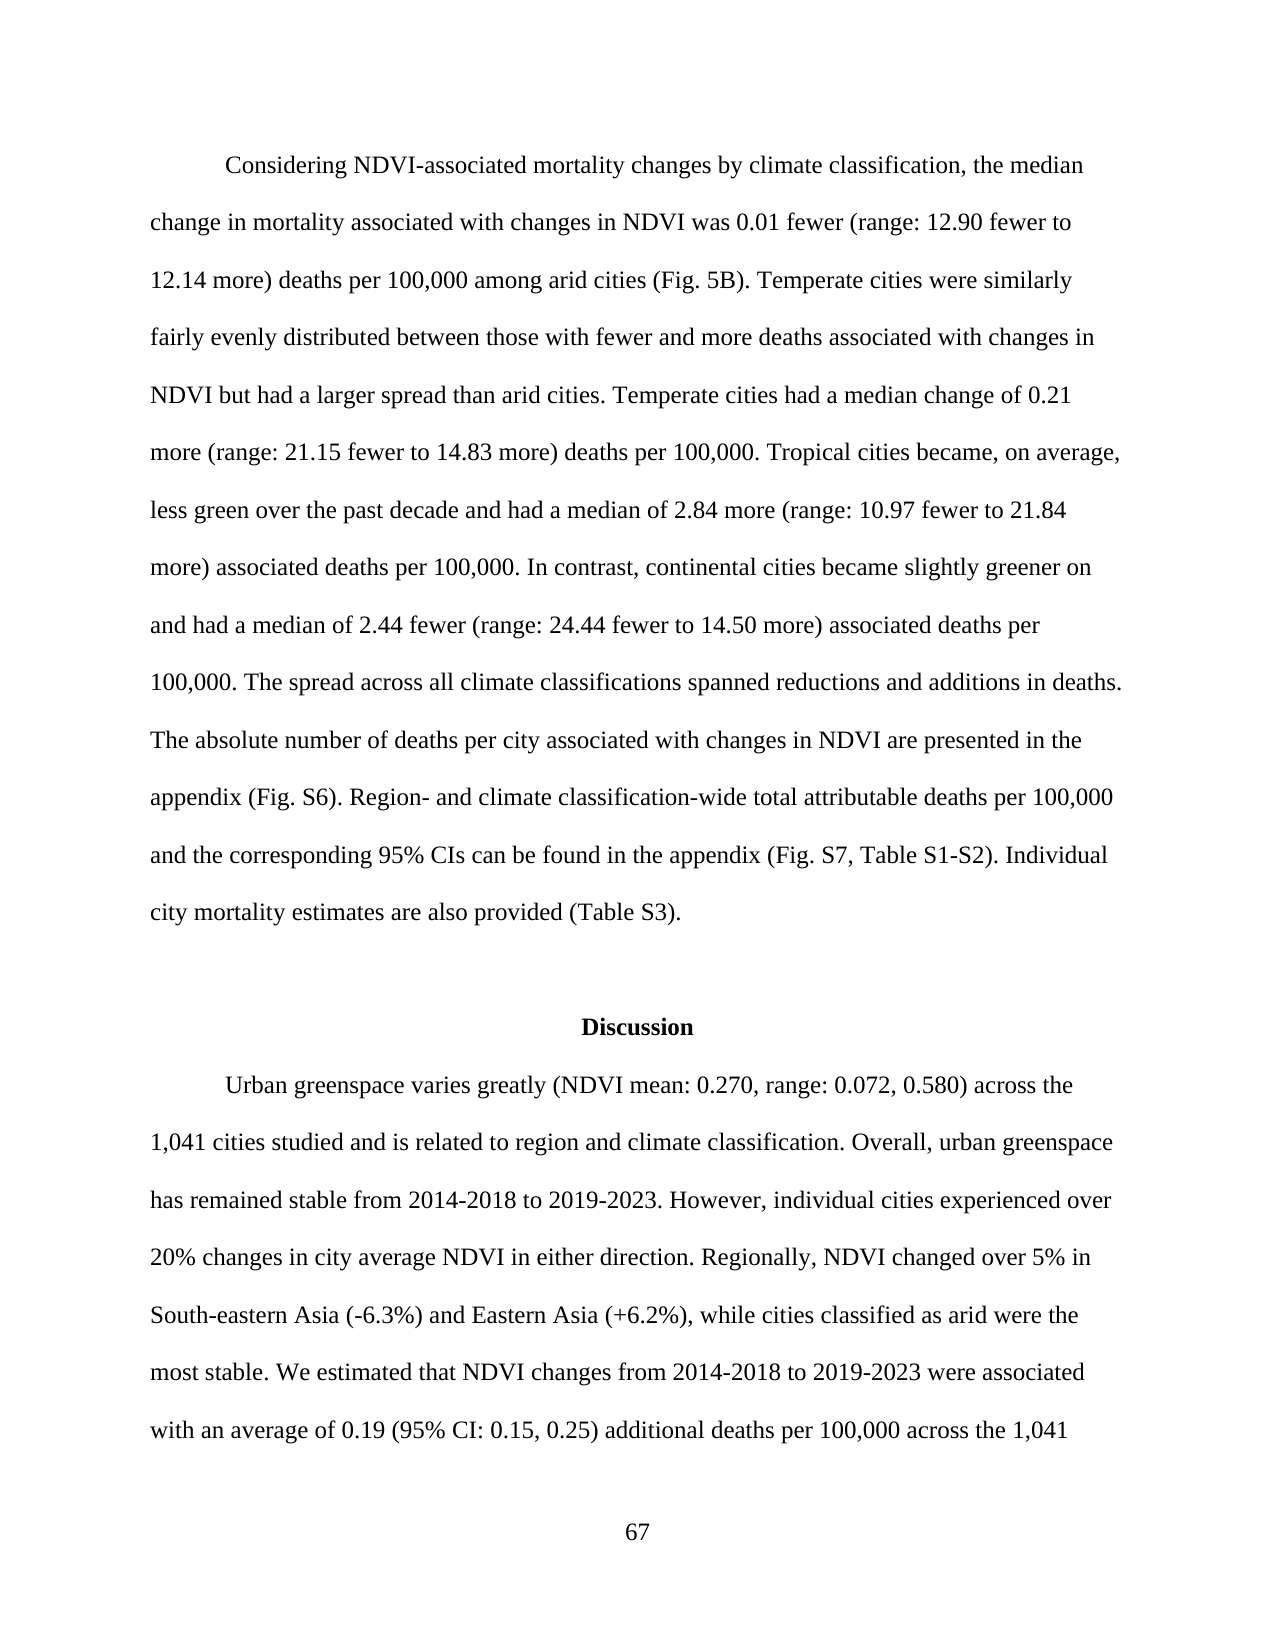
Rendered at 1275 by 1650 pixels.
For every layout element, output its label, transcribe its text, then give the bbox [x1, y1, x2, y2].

subtitle Discussion [150, 1012, 1125, 1041]
text Considering NDVI-associated mortality changes by climate classification, the median change in mortality associated with changes in NDVI was 0.01 fewer (range: 12.90 fewer to 12.14 more) deaths per 100,000 among arid cities (Fig. 5B). Temperate cities were similarly fairly evenly distributed between those with fewer and more deaths associated with changes in NDVI but had a larger spread than arid cities. Temperate cities had a median change of 0.21 more (range: 21.15 fewer to 14.83 more) deaths per 100,000. Tropical cities became, on average, less green over the past decade and had a median of 2.84 more (range: 10.97 fewer to 21.84 more) associated deaths per 100,000. In contrast, continental cities became slightly greener on and had a median of 2.44 fewer (range: 24.44 fewer to 14.50 more) associated deaths per 100,000. The spread across all climate classifications spanned reductions and additions in deaths. The absolute number of deaths per city associated with changes in NDVI are presented in the appendix (Fig. S6). Region- and climate classification-wide total attributable deaths per 100,000 and the corresponding 95% CIs can be found in the appendix (Fig. S7, Table S1-S2). Individual city mortality estimates are also provided (Table S3). [150, 150, 1125, 926]
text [150, 1070, 1125, 1444]
